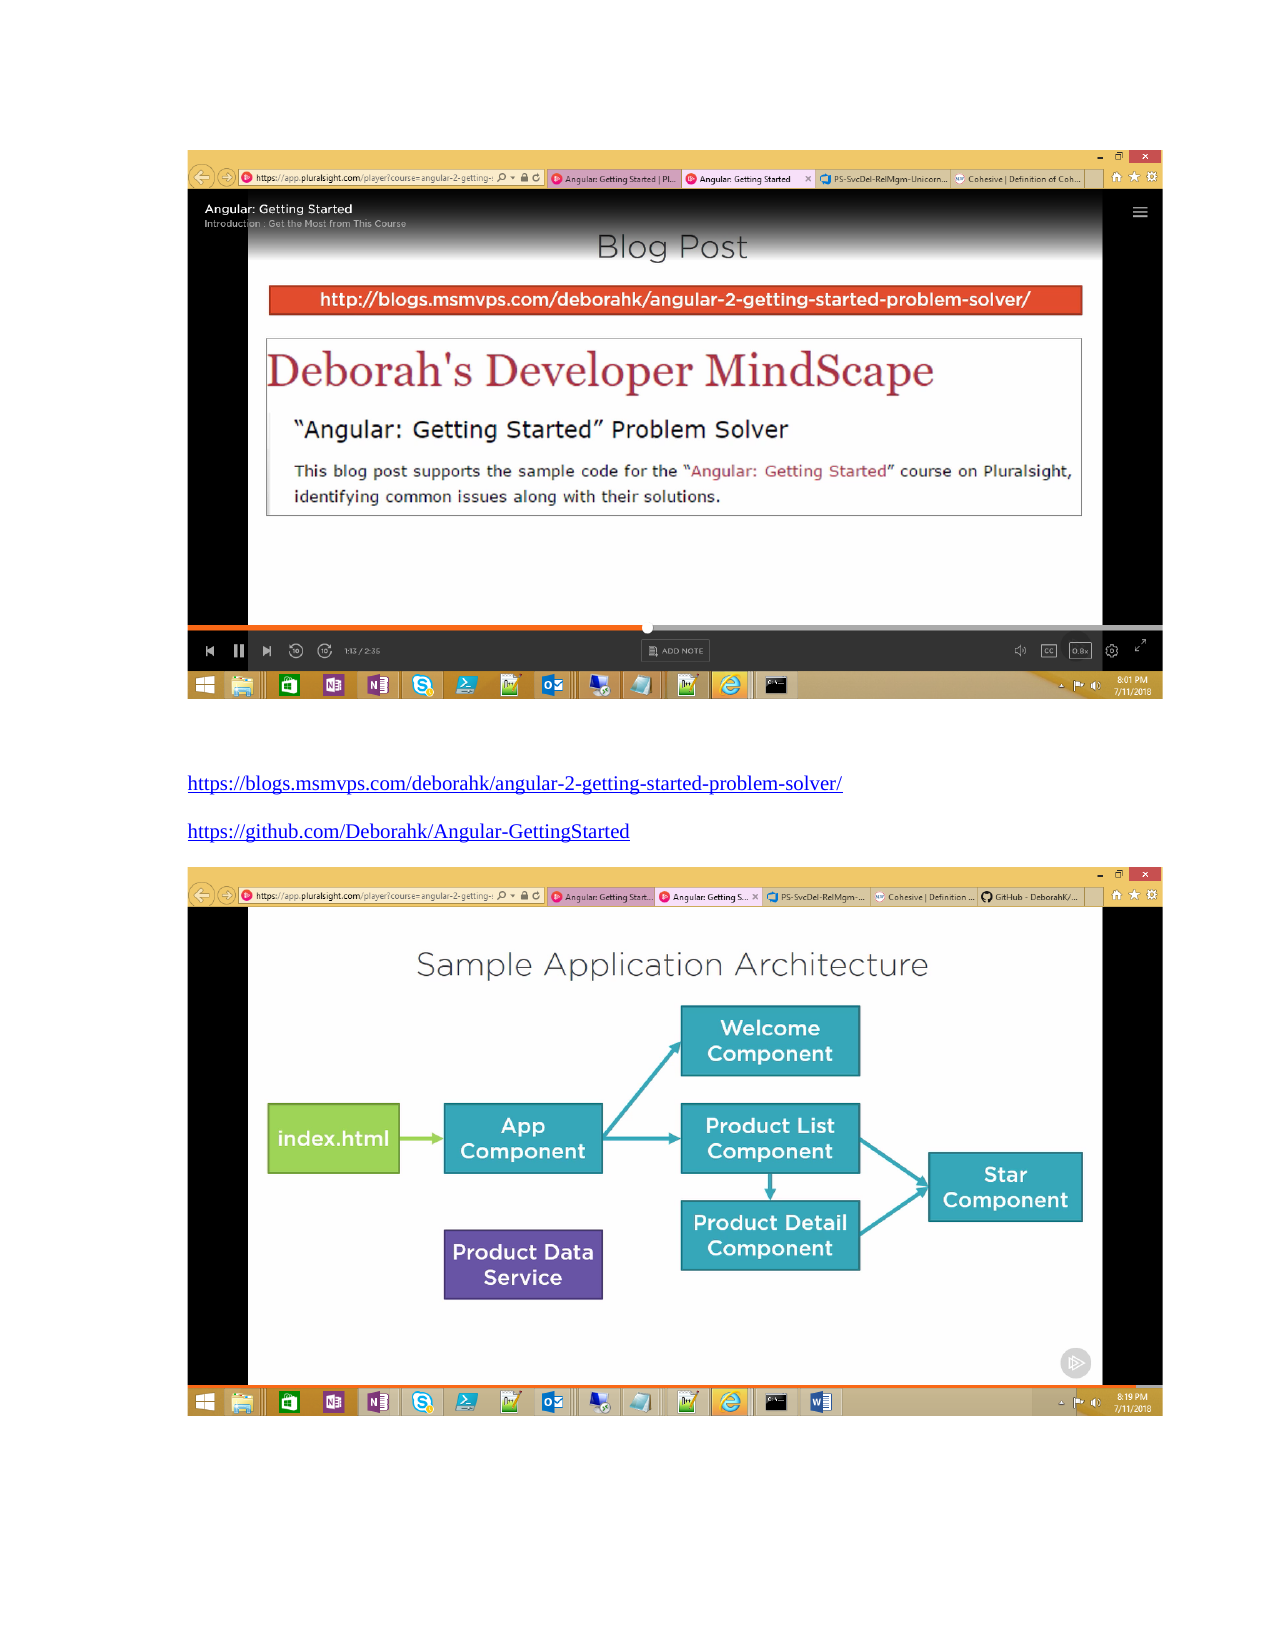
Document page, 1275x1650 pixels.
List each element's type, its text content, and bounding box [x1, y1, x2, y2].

text https://github.com/Deborahk/Angular-GettingStarted [187, 819, 1087, 843]
picture [187, 867, 1163, 1416]
text https://blogs.msmvps.com/deborahk/angular-2-getting-started-problem-solver/ [187, 771, 1087, 795]
picture [187, 150, 1163, 699]
